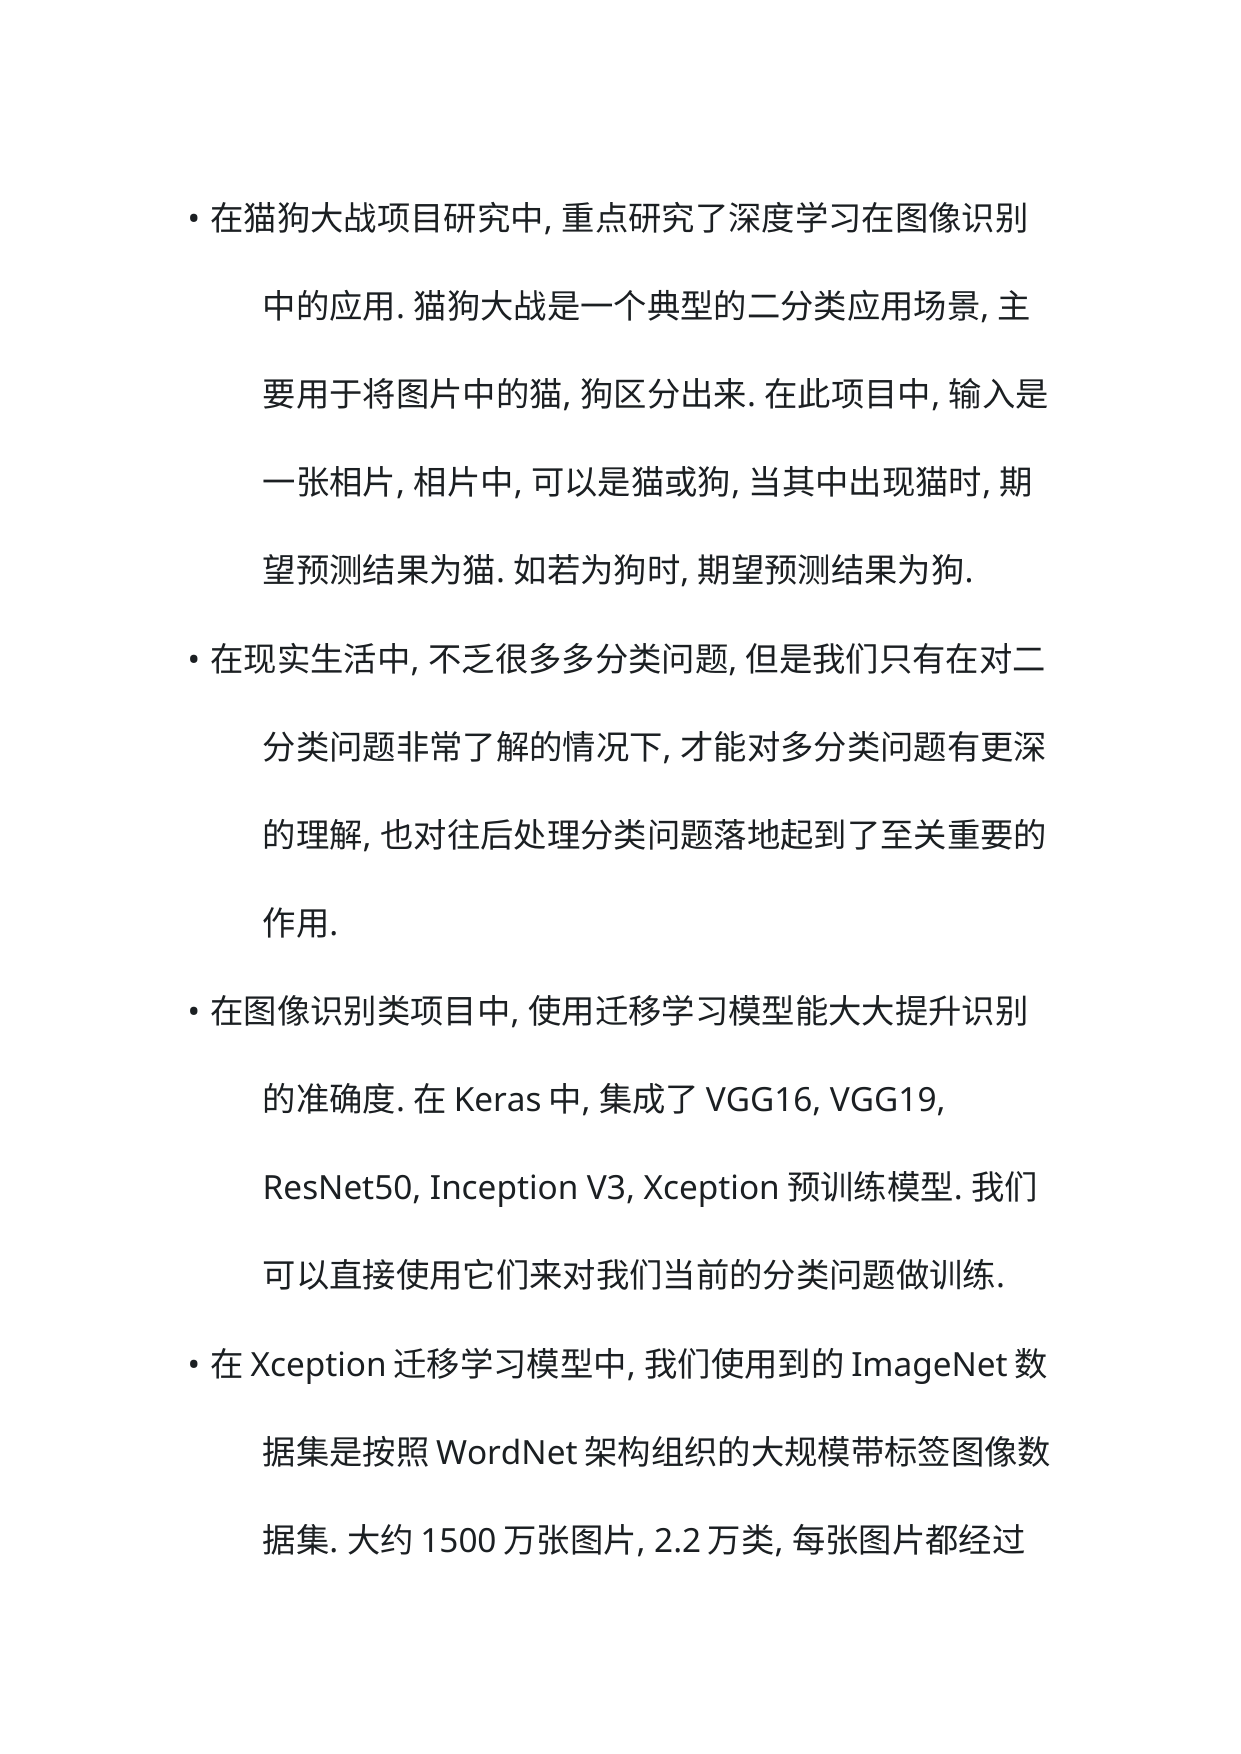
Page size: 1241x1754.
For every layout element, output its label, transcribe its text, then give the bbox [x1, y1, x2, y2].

list 在现实生活中, 不乏很多多分类问题, 但是我们只有在对二分类问题非常了解的情况下, 才能对多分类问题有更深的理解, 也对往后处理分类问题落地起到了至关重要的作用. [187, 613, 1053, 965]
list 在猫狗大战项目研究中, 重点研究了深度学习在图像识别中的应用. 猫狗大战是一个典型的二分类应用场景, 主要用于将图片中的猫, 狗区分出来. 在此项目中, 输入是一张相片, 相片中, 可以是猫或狗, 当其中出现猫时, 期望预测结果为猫. 如若为狗时, 期望预测结果为狗. [187, 172, 1053, 613]
list 在图像识别类项目中, 使用迁移学习模型能大大提升识别的准确度. 在Keras中, 集成了VGG16, VGG19, ResNet50, Inception V3, Xception预训练模型. 我们可以直接使用它们来对我们当前的分类问题做训练. [187, 965, 1053, 1318]
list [187, 1318, 1053, 1582]
